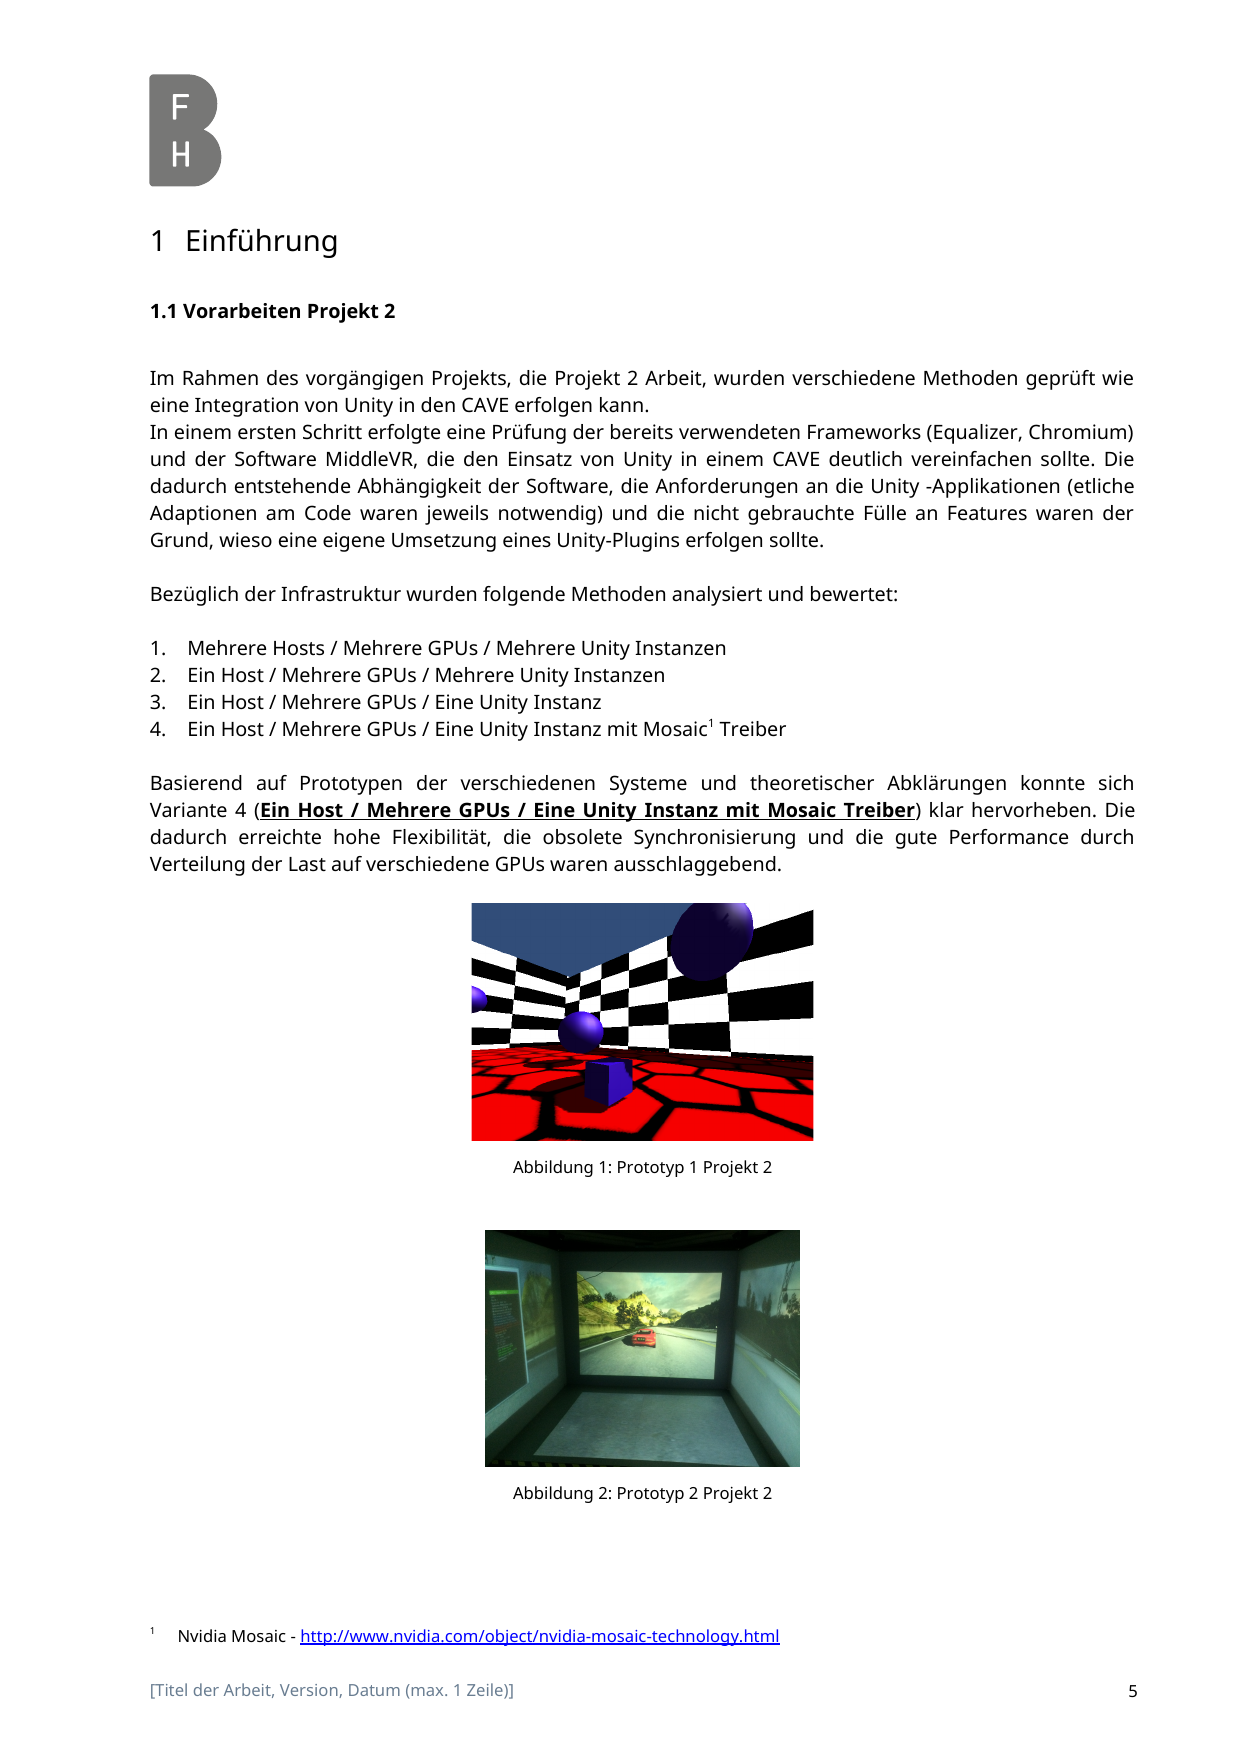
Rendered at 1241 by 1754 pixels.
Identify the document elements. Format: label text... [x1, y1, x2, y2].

picture [471, 903, 814, 1141]
text Basierend auf Prototypen der verschiedenen Systeme und theoretischer Abklärungen konnte sich Variante 4 (Ein Host / Mehrere GPUs / Eine Unity Instanz mit Mosaic Treiber) klar hervorheben. Die dadurch erreichte hohe Flexibilität, die obsolete Synchronisierung und die gute Performance durch Verteilung der Last auf verschiedene GPUs waren ausschlaggebend. [149, 769, 1136, 877]
text Abbildung 1: Prototyp 1 Projekt 2 [149, 1153, 1136, 1178]
list Ein Host / Mehrere GPUs / Mehrere Unity Instanzen [149, 661, 1136, 688]
picture [485, 1230, 800, 1467]
list Mehrere Hosts / Mehrere GPUs / Mehrere Unity Instanzen [149, 634, 1136, 661]
text Im Rahmen des vorgängigen Projekts, die Projekt 2 Arbeit, wurden verschiedene Methoden geprüft wie eine Integration von Unity in den CAVE erfolgen kann. [149, 364, 1136, 418]
text In einem ersten Schritt erfolgte eine Prüfung der bereits verwendeten Frameworks (Equalizer, Chromium) und der Software MiddleVR, die den Einsatz von Unity in einem CAVE deutlich vereinfachen sollte. Die dadurch entstehende Abhängigkeit der Software, die Anforderungen an die Unity -Applikationen (etliche Adaptionen am Code waren jeweils notwendig) und die nicht gebrauchte Fülle an Features waren der Grund, wieso eine eigene Umsetzung eines Unity-Plugins erfolgen sollte. [149, 418, 1136, 553]
list Ein Host / Mehrere GPUs / Eine Unity Instanz [149, 688, 1136, 715]
list Ein Host / Mehrere GPUs / Eine Unity Instanz mit Mosaic Treiber [149, 715, 1136, 742]
text Bezüglich der Infrastruktur wurden folgende Methoden analysiert und bewertet: [149, 580, 1136, 607]
text Abbildung 2: Prototyp 2 Projekt 2 [149, 1479, 1136, 1504]
subtitle Vorarbeiten Projekt 2 [149, 298, 1136, 325]
subtitle Einführung [149, 221, 1136, 260]
